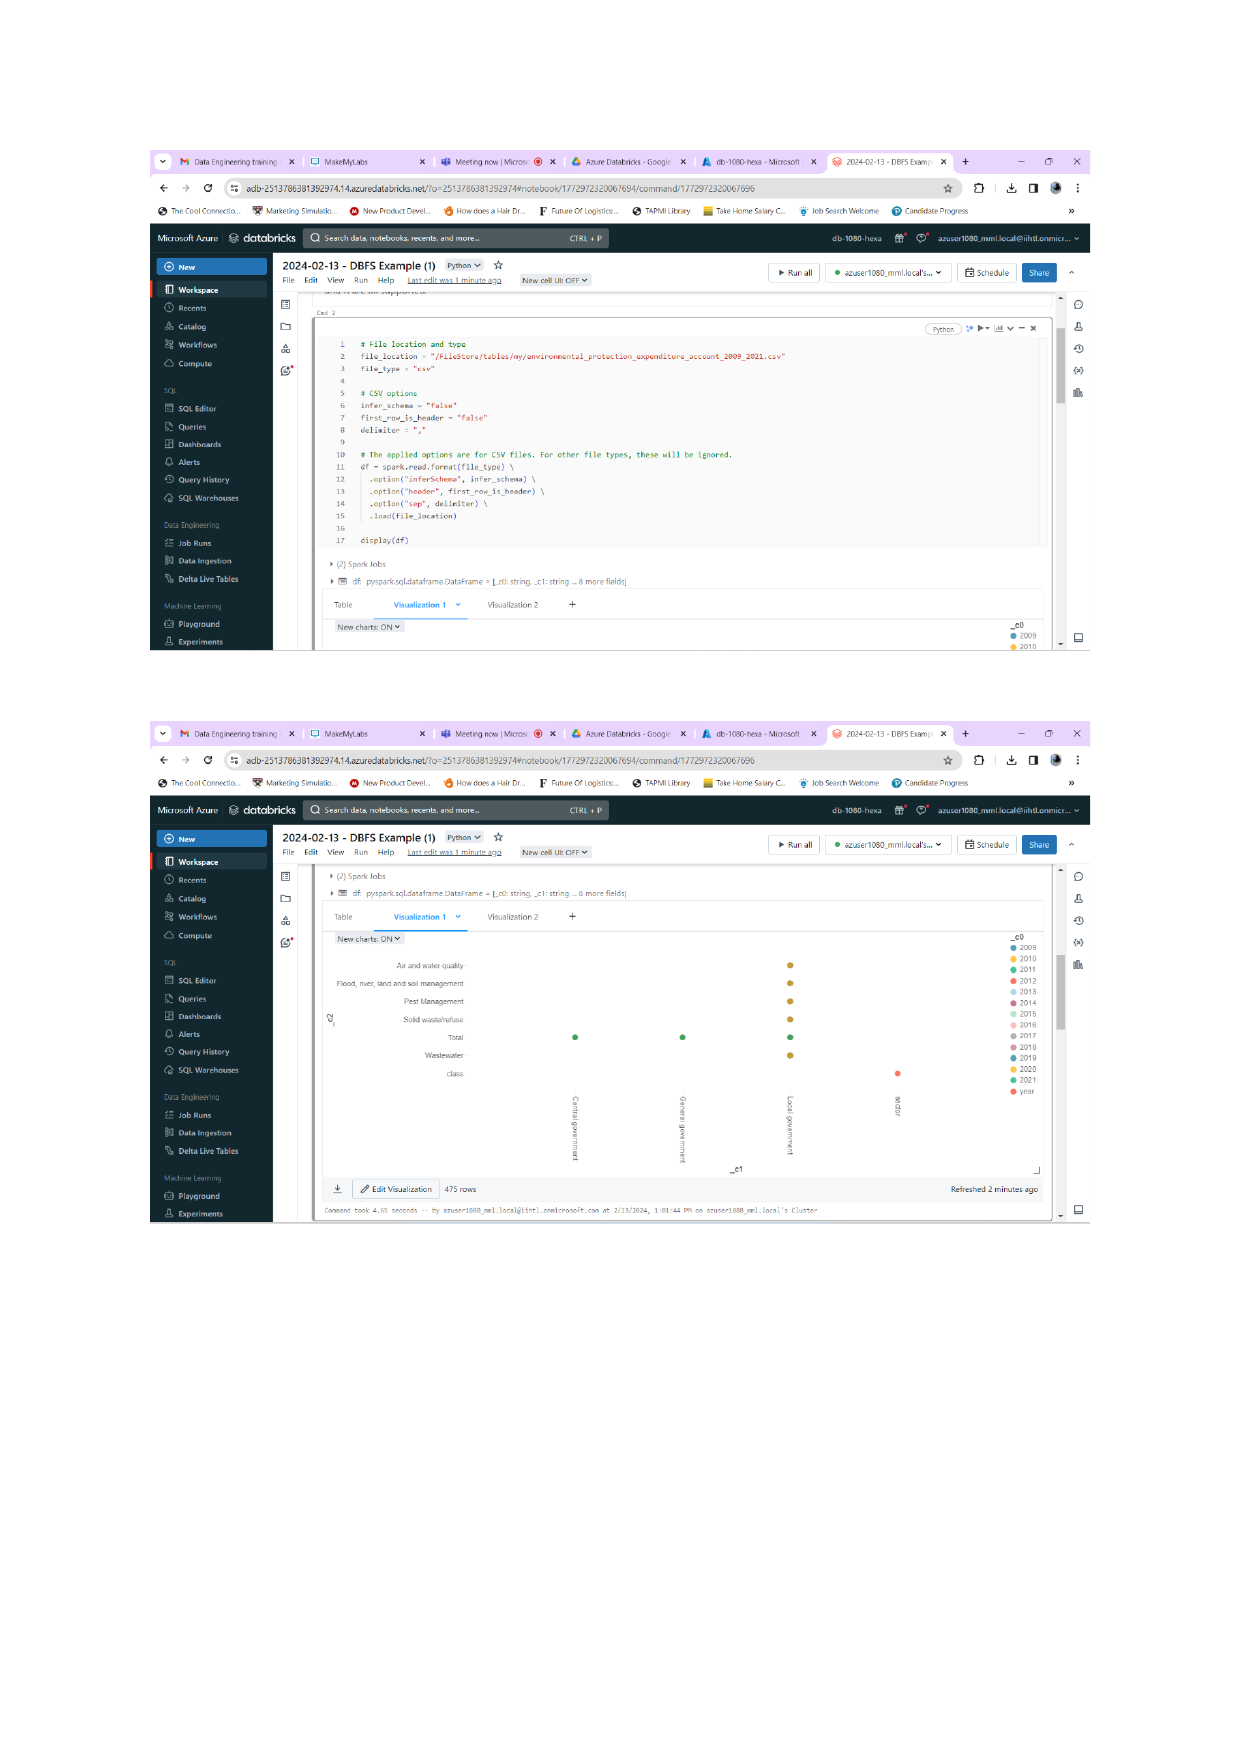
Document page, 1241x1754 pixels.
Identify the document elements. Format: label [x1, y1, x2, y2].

picture [150, 150, 1091, 651]
picture [150, 721, 1091, 1224]
